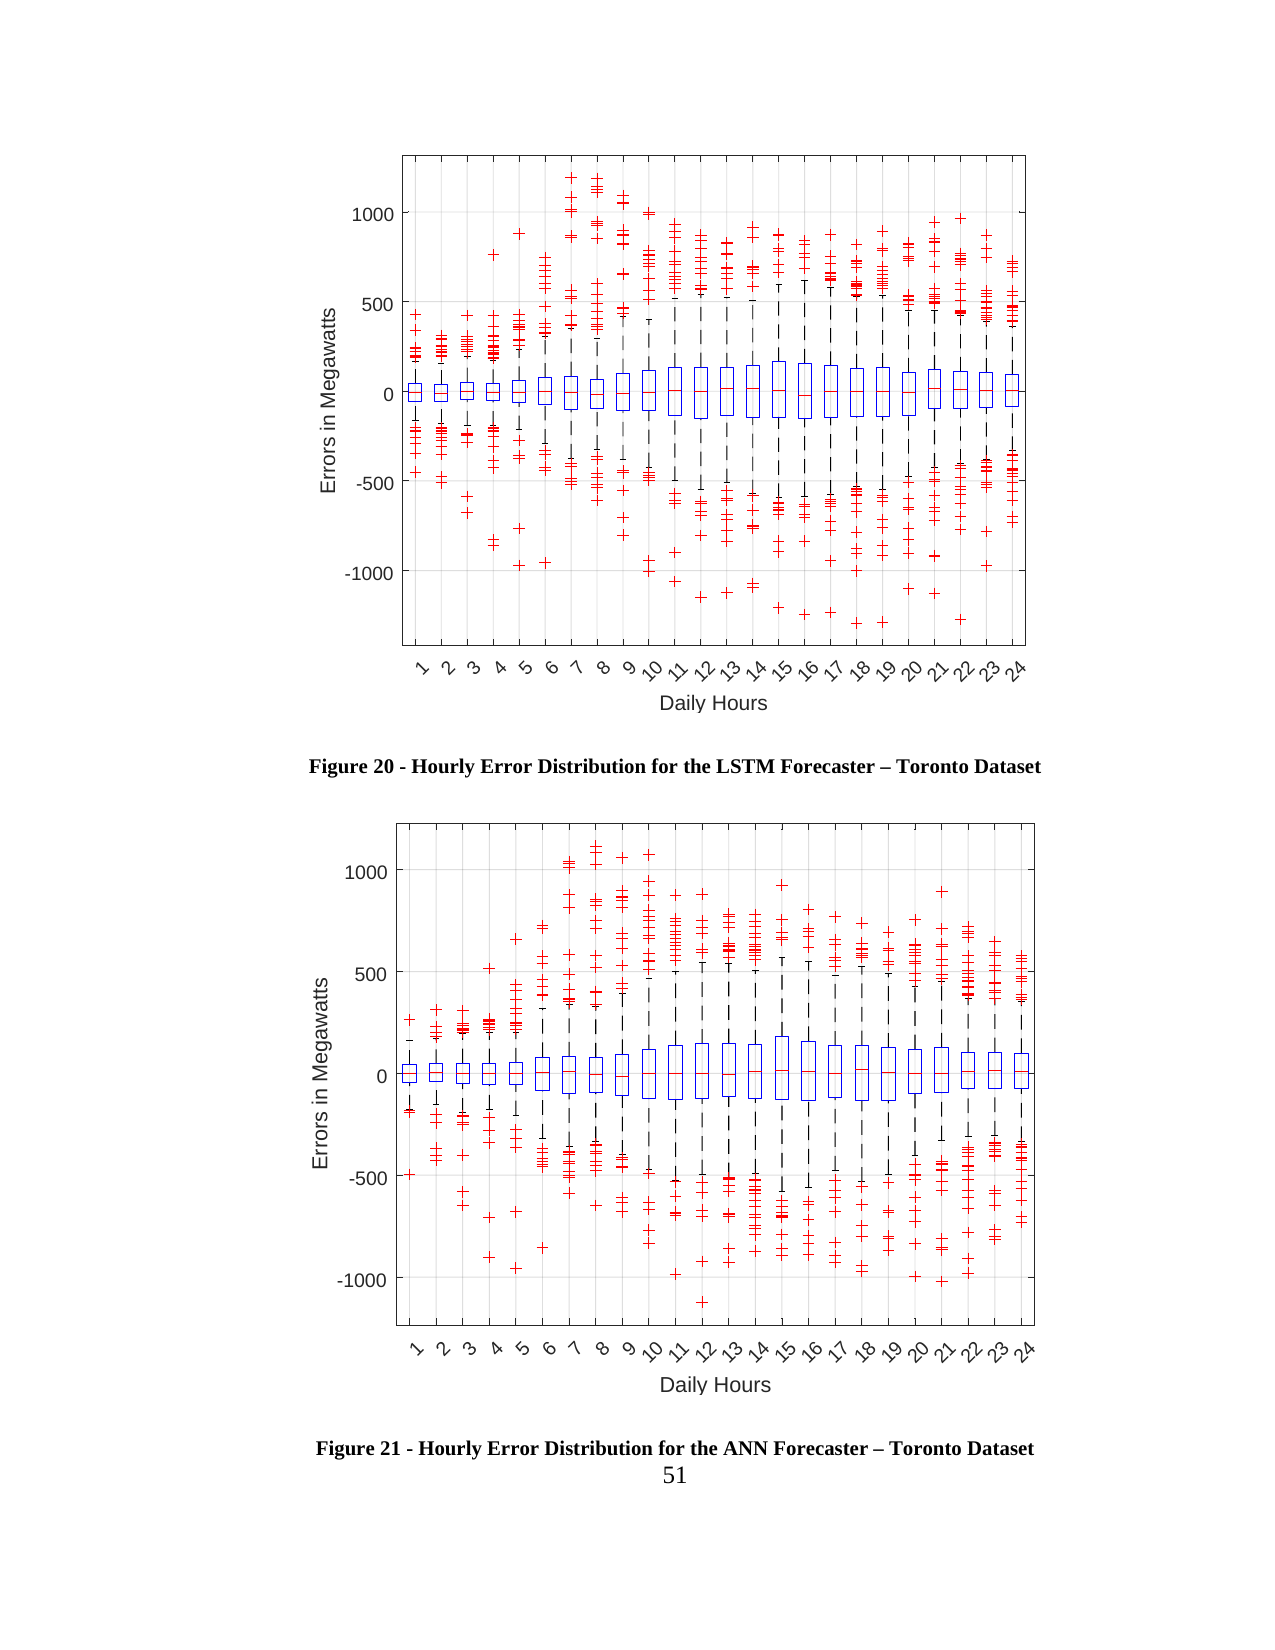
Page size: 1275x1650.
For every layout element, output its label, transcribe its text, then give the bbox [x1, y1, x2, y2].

text Figure 21 - Hourly Error Distribution for the ANN Forecaster – Toronto Dataset [225, 1436, 1125, 1459]
text Figure 20 - Hourly Error Distribution for the LSTM Forecaster – Toronto Dataset [225, 754, 1125, 778]
